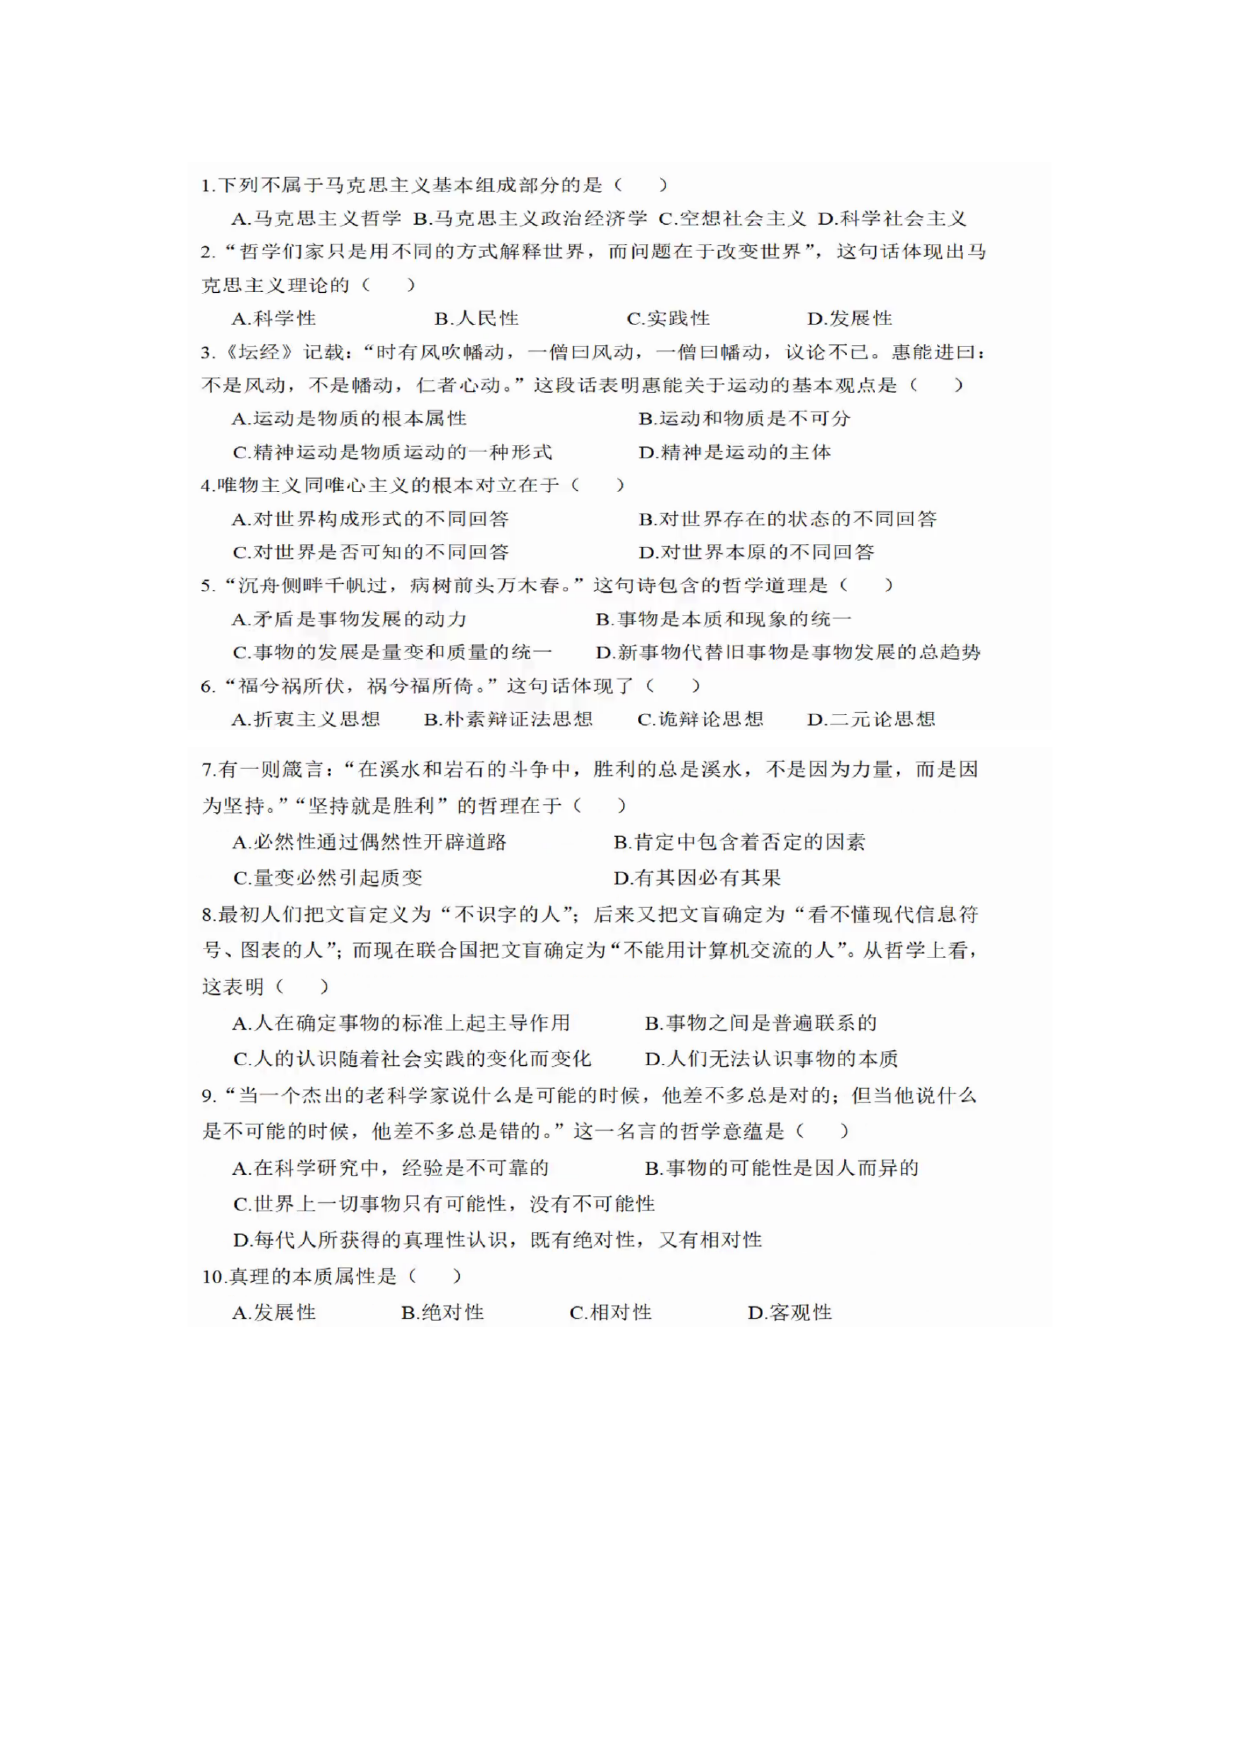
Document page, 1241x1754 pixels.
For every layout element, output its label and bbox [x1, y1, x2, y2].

picture [187, 162, 1052, 730]
picture [187, 747, 1053, 1327]
